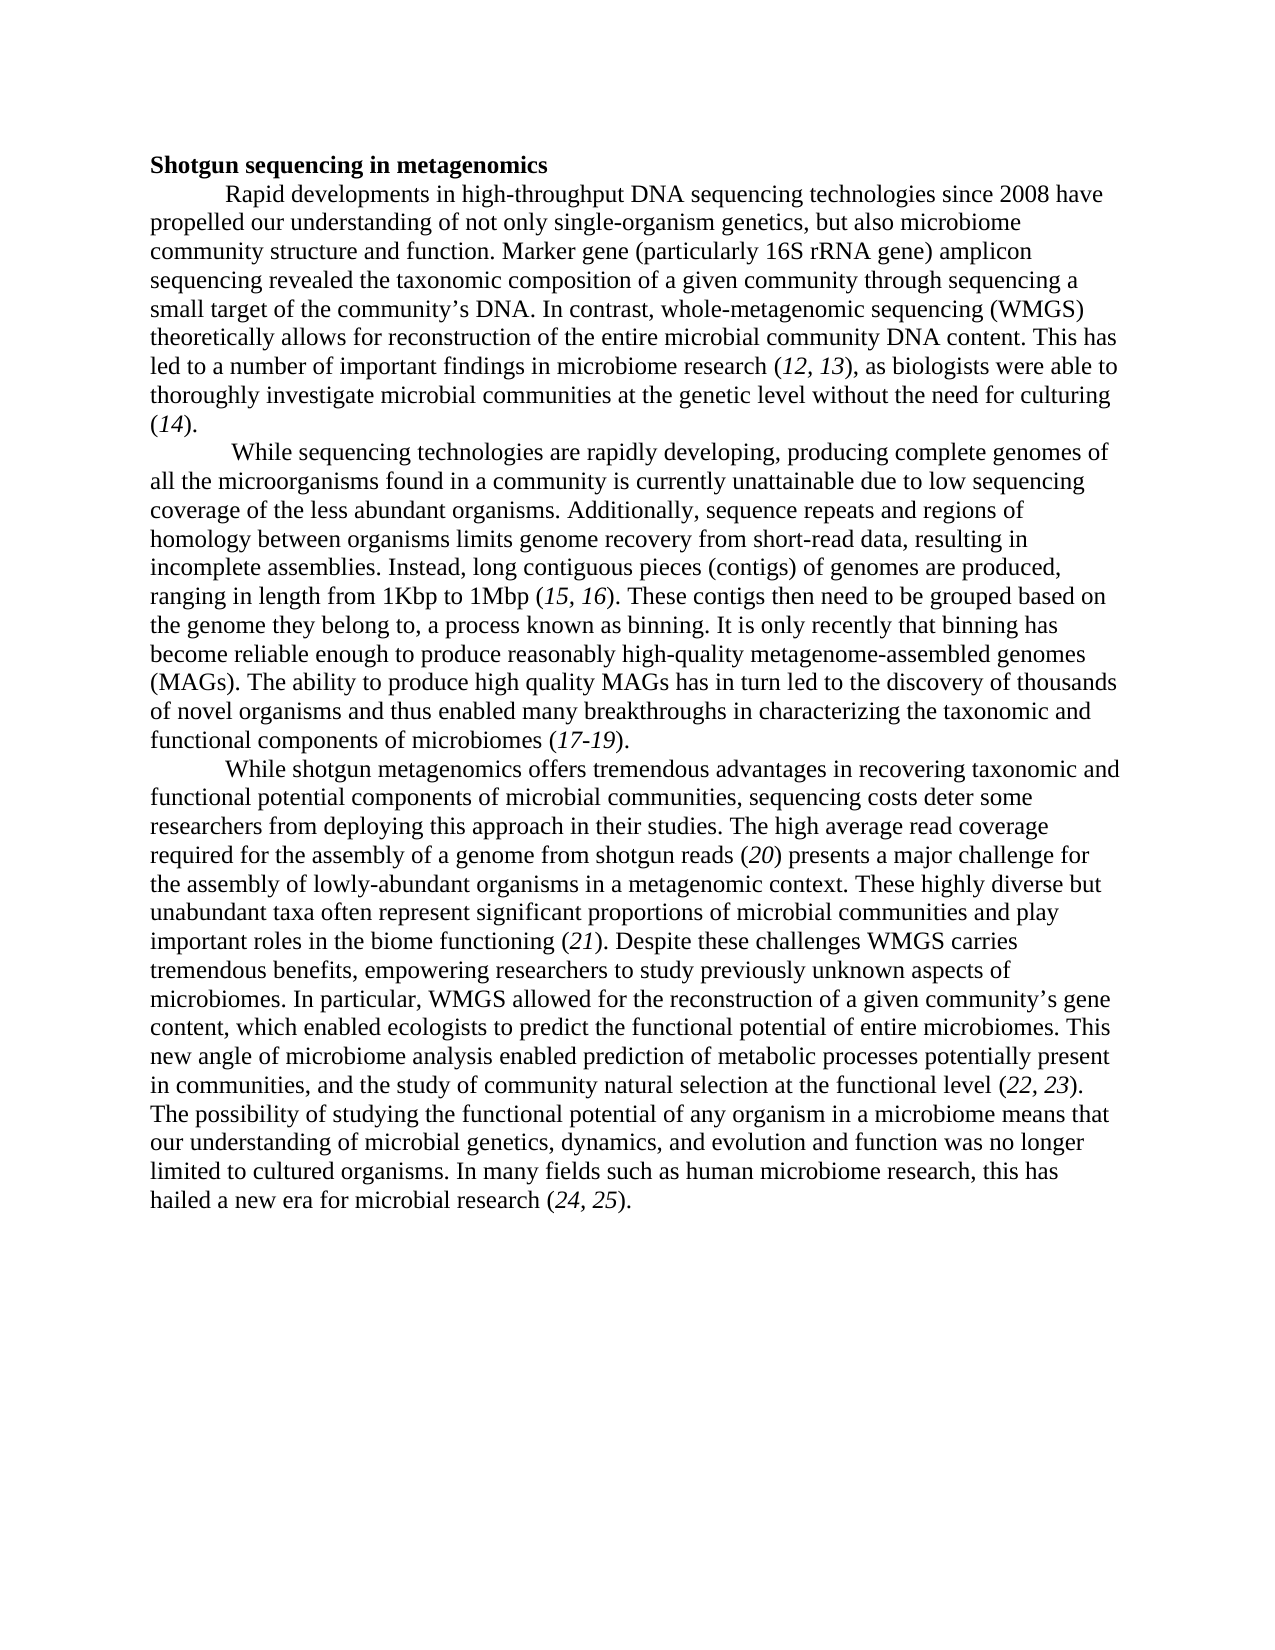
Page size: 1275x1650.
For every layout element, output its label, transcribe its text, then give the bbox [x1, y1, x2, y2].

text While sequencing technologies are rapidly developing, producing complete genomes of all the microorganisms found in a community is currently unattainable due to low sequencing coverage of the less abundant organisms. Additionally, sequence repeats and regions of homology between organisms limits genome recovery from short-read data, resulting in incomplete assemblies. Instead, long contiguous pieces (contigs) of genomes are produced, ranging in length from 1Kbp to 1Mbp (15, 16). These contigs then need to be grouped based on the genome they belong to, a process known as binning. It is only recently that binning has become reliable enough to produce reasonably high-quality metagenome-assembled genomes (MAGs). The ability to produce high quality MAGs has in turn led to the discovery of thousands of novel organisms and thus enabled many breakthroughs in characterizing the taxonomic and functional components of microbiomes (17-19). [150, 437, 1125, 754]
text While shotgun metagenomics offers tremendous advantages in recovering taxonomic and functional potential components of microbial communities, sequencing costs deter some researchers from deploying this approach in their studies. The high average read coverage required for the assembly of a genome from shotgun reads (20) presents a major challenge for the assembly of lowly-abundant organisms in a metagenomic context. These highly diverse but unabundant taxa often represent significant proportions of microbial communities and play important roles in the biome functioning (21). Despite these challenges WMGS carries tremendous benefits, empowering researchers to study previously unknown aspects of microbiomes. In particular, WMGS allowed for the reconstruction of a given community’s gene content, which enabled ecologists to predict the functional potential of entire microbiomes. This new angle of microbiome analysis enabled prediction of metabolic processes potentially present in communities, and the study of community natural selection at the functional level (22, 23). The possibility of studying the functional potential of any organism in a microbiome means that our understanding of microbial genetics, dynamics, and evolution and function was no longer limited to cultured organisms. In many fields such as human microbiome research, this has hailed a new era for microbial research (24, 25). [150, 754, 1125, 1214]
text Rapid developments in high-throughput DNA sequencing technologies since 2008 have propelled our understanding of not only single-organism genetics, but also microbiome community structure and function. Marker gene (particularly 16S rRNA gene) amplicon sequencing revealed the taxonomic composition of a given community through sequencing a small target of the community’s DNA. In contrast, whole-metagenomic sequencing (WMGS) theoretically allows for reconstruction of the entire microbial community DNA content. This has led to a number of important findings in microbiome research (12, 13), as biologists were able to thoroughly investigate microbial communities at the genetic level without the need for culturing (14). [150, 179, 1125, 437]
text Shotgun sequencing in metagenomics [150, 150, 1125, 179]
